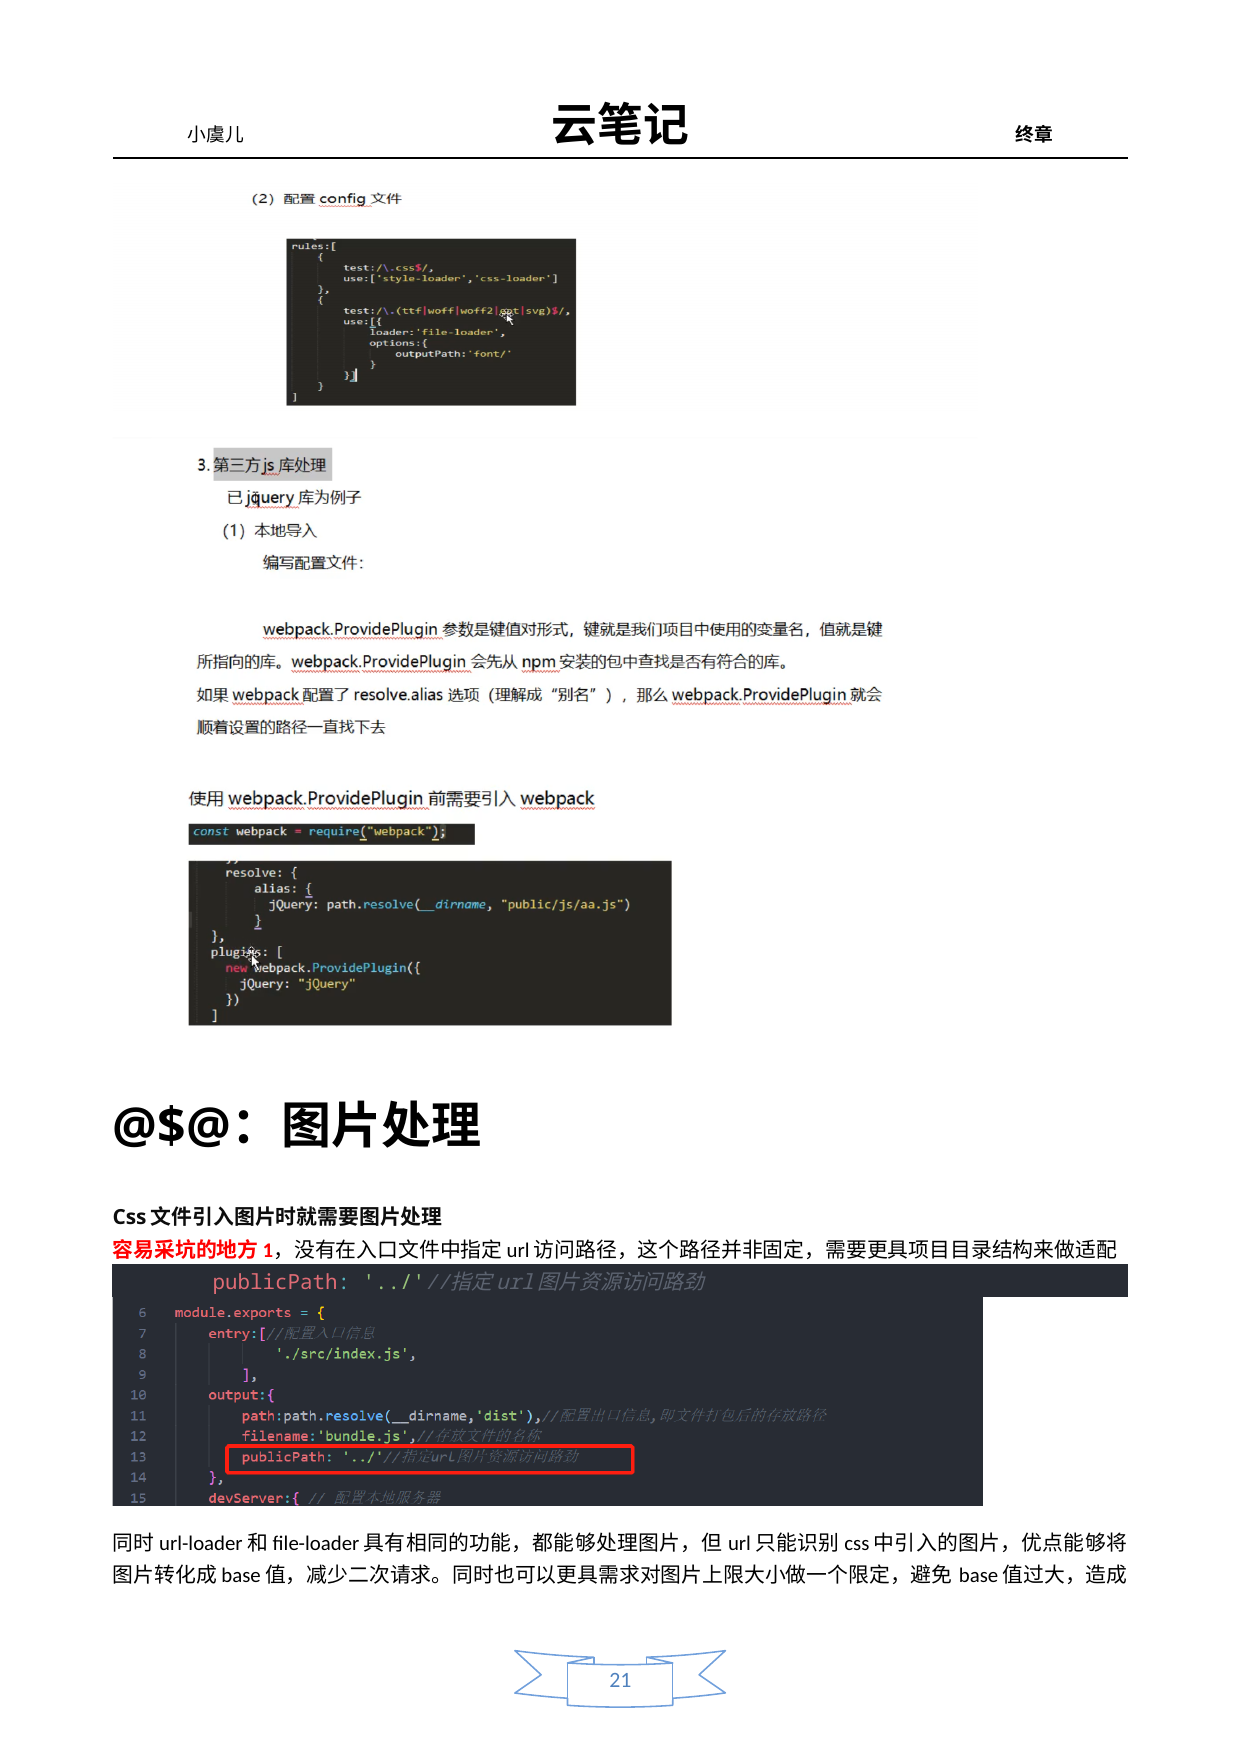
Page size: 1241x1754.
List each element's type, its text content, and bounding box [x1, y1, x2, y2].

picture [112, 1297, 983, 1506]
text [112, 1524, 1128, 1589]
text Css文件引入图片时就需要图片处理 [112, 1199, 1128, 1232]
picture [112, 437, 978, 740]
text publicPath: '../'//指定url图片资源访问路劲 [112, 1264, 1128, 1297]
picture [112, 181, 978, 411]
subtitle @$@：图片处理 [112, 1073, 1128, 1170]
picture [112, 766, 978, 1029]
text 容易采坑的地方1，没有在入口文件中指定url访问路径，这个路径并非固定，需要更具项目目录结构来做适配 [112, 1232, 1128, 1264]
